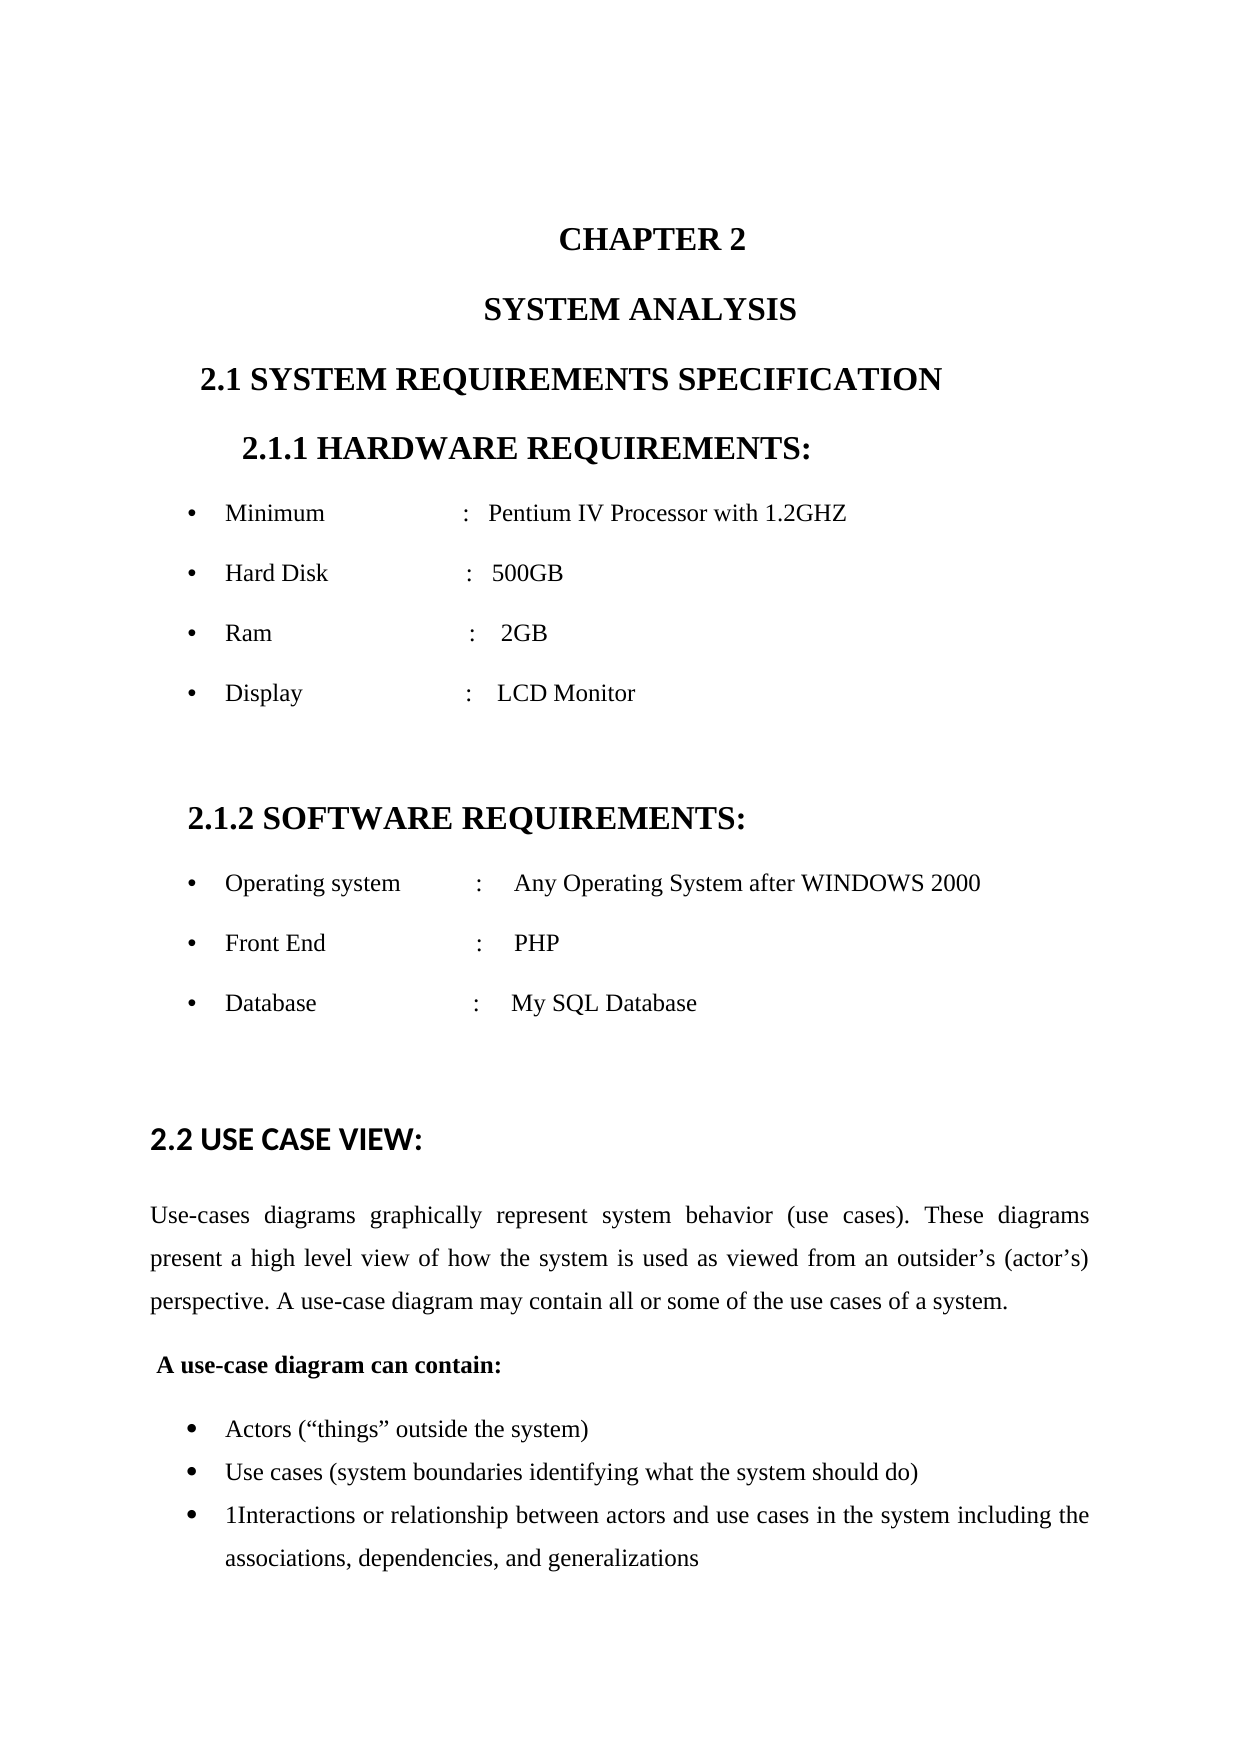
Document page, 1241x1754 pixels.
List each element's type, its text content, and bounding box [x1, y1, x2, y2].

text A use-case diagram can contain: [150, 1350, 1090, 1379]
list Database : My SQL Database [187, 988, 1090, 1017]
text SYSTEM ANALYSIS [150, 289, 1090, 327]
text 2.1 SYSTEM REQUIREMENTS SPECIFICATION [150, 359, 1090, 397]
list Minimum : Pentium IV Processor with 1.2GHZ [187, 498, 1090, 527]
text 2.2 USE CASE VIEW: [150, 1118, 1090, 1158]
list Hard Disk : 500GB [187, 558, 1090, 587]
text Use-cases diagrams graphically represent system behavior (use cases). These diagrams present a high level view of how the system is used as viewed from an outsider’s (actor’s) perspective. A use-case diagram may contain all or some of the use cases of a system. [150, 1200, 1090, 1315]
list Display : LCD Monitor [187, 678, 1090, 707]
list 1Interactions or relationship between actors and use cases in the system including the associations, dependencies, and generalizations [187, 1500, 1090, 1572]
list Operating system : Any Operating System after WINDOWS 2000 [187, 868, 1090, 897]
list Actors (“things” outside the system) [187, 1414, 1090, 1443]
list Use cases (system boundaries identifying what the system should do) [187, 1457, 1090, 1486]
list Ram : 2GB [187, 618, 1090, 647]
text CHAPTER 2 [150, 219, 1090, 258]
text 2.1.1 HARDWARE REQUIREMENTS: [150, 428, 1090, 467]
list Front End : PHP [187, 928, 1090, 957]
text 2.1.2 SOFTWARE REQUIREMENTS: [187, 798, 1090, 837]
